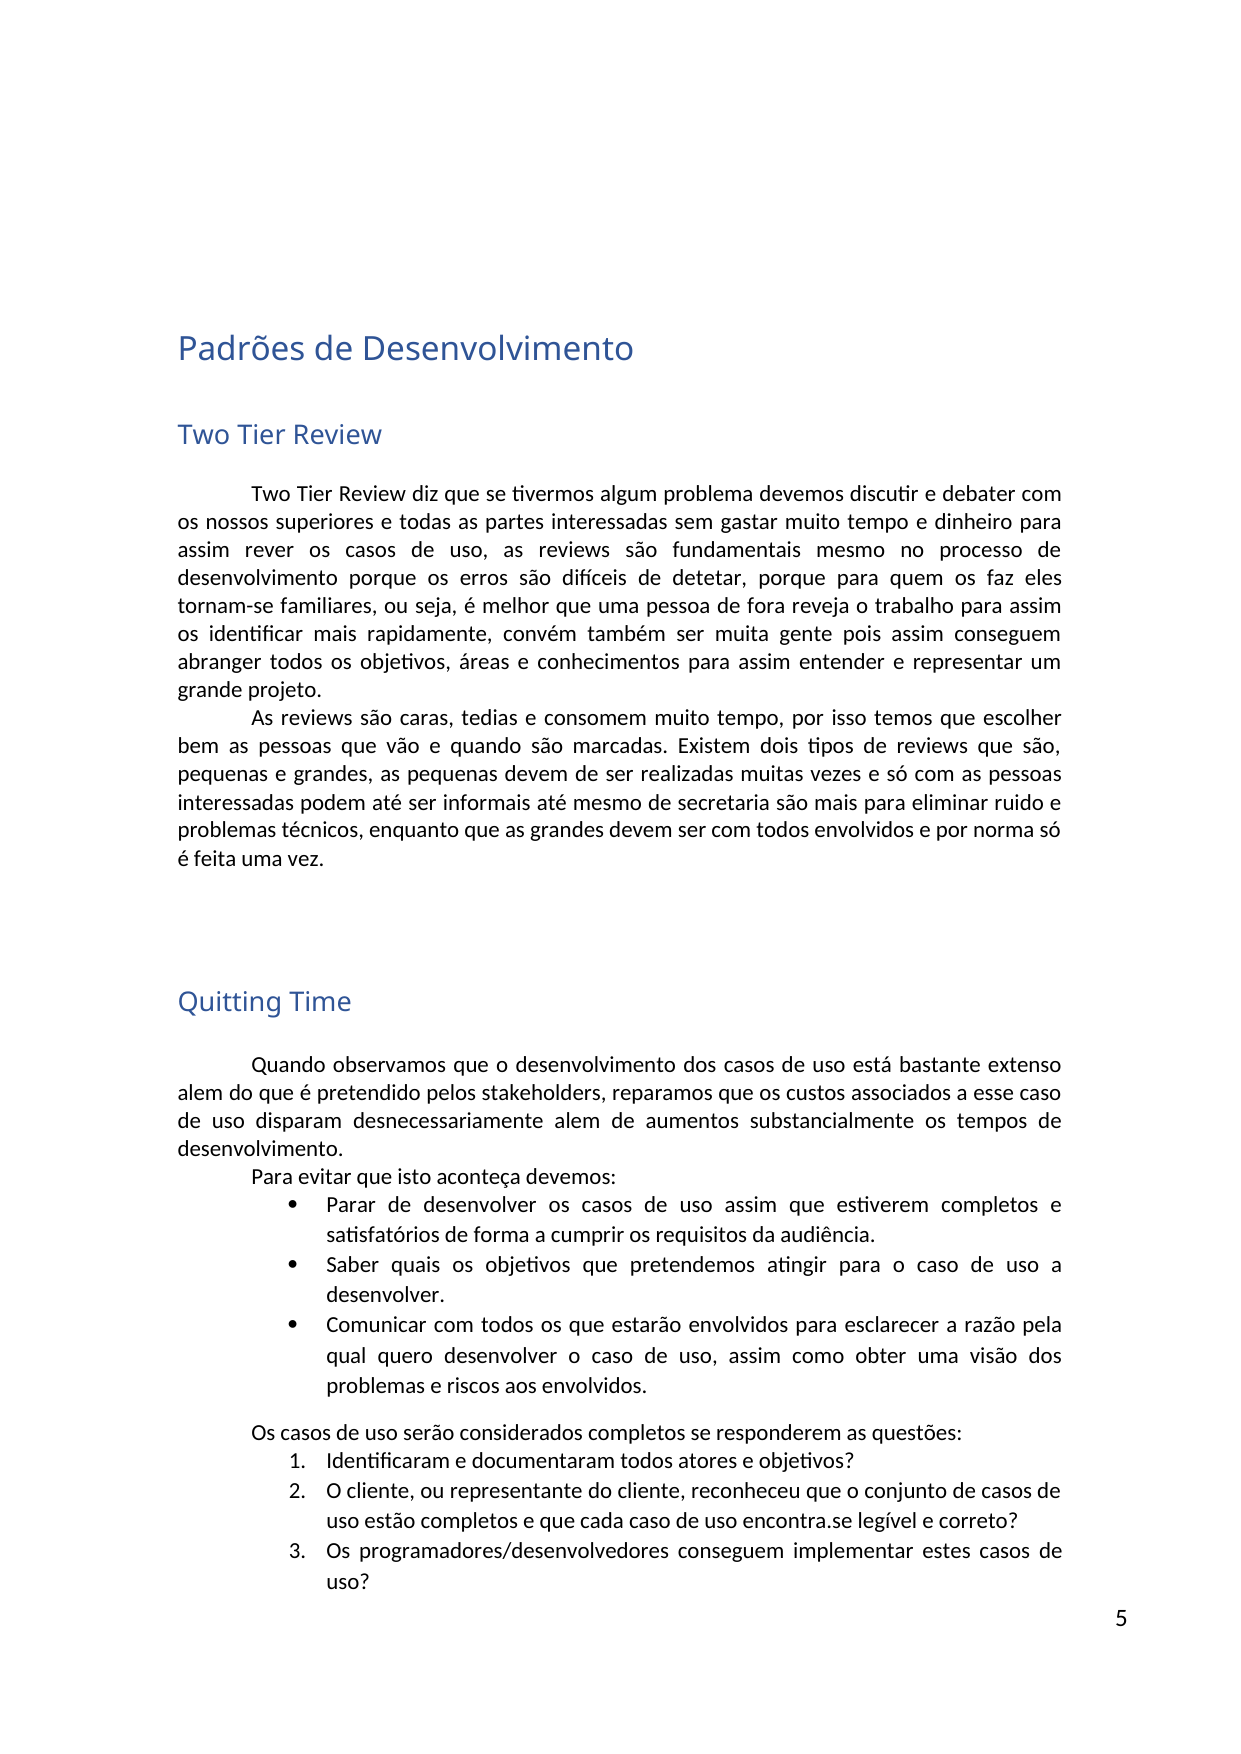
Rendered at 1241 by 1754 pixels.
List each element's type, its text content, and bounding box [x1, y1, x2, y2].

list Os programadores/desenvolvedores conseguem implementar estes casos de uso? [288, 1537, 1063, 1595]
list Saber quais os objetivos que pretendemos atingir para o caso de uso a desenvolver. [288, 1250, 1063, 1308]
list Identificaram e documentaram todos atores e objetivos? [288, 1446, 1063, 1474]
text Quando observamos que o desenvolvimento dos casos de uso está bastante extenso alem do que é pretendido pelos stakeholders, reparamos que os custos associados a esse caso de uso disparam desnecessariamente alem de aumentos substancialmente os tempos de desenvolvimento. [177, 1050, 1063, 1162]
text As reviews são caras, tedias e consomem muito tempo, por isso temos que escolher bem as pessoas que vão e quando são marcadas. Existem dois tipos de reviews que são, pequenas e grandes, as pequenas devem de ser realizadas muitas vezes e só com as pessoas interessadas podem até ser informais até mesmo de secretaria são mais para eliminar ruido e problemas técnicos, enquanto que as grandes devem ser com todos envolvidos e por norma só é feita uma vez. [177, 703, 1063, 872]
list O cliente, ou representante do cliente, reconheceu que o conjunto de casos de uso estão completos e que cada caso de uso encontra.se legível e correto? [288, 1476, 1063, 1534]
text Two Tier Review diz que se tivermos algum problema devemos discutir e debater com os nossos superiores e todas as partes interessadas sem gastar muito tempo e dinheiro para assim rever os casos de uso, as reviews são fundamentais mesmo no processo de desenvolvimento porque os erros são difíceis de detetar, porque para quem os faz eles tornam-se familiares, ou seja, é melhor que uma pessoa de fora reveja o trabalho para assim os identificar mais rapidamente, convém também ser muita gente pois assim conseguem abranger todos os objetivos, áreas e conhecimentos para assim entender e representar um grande projeto. [177, 479, 1063, 703]
subtitle Quitting Time [177, 982, 1063, 1019]
subtitle Two Tier Review [177, 416, 1063, 453]
list Parar de desenvolver os casos de uso assim que estiverem completos e satisfatórios de forma a cumprir os requisitos da audiência. [288, 1190, 1063, 1248]
list Comunicar com todos os que estarão envolvidos para esclarecer a razão pela qual quero desenvolver o caso de uso, assim como obter uma visão dos problemas e riscos aos envolvidos. [288, 1311, 1063, 1399]
text Para evitar que isto aconteça devemos: [177, 1162, 1063, 1190]
subtitle Padrões de Desenvolvimento [177, 325, 1063, 371]
text Os casos de uso serão considerados completos se responderem as questões: [251, 1418, 1063, 1446]
